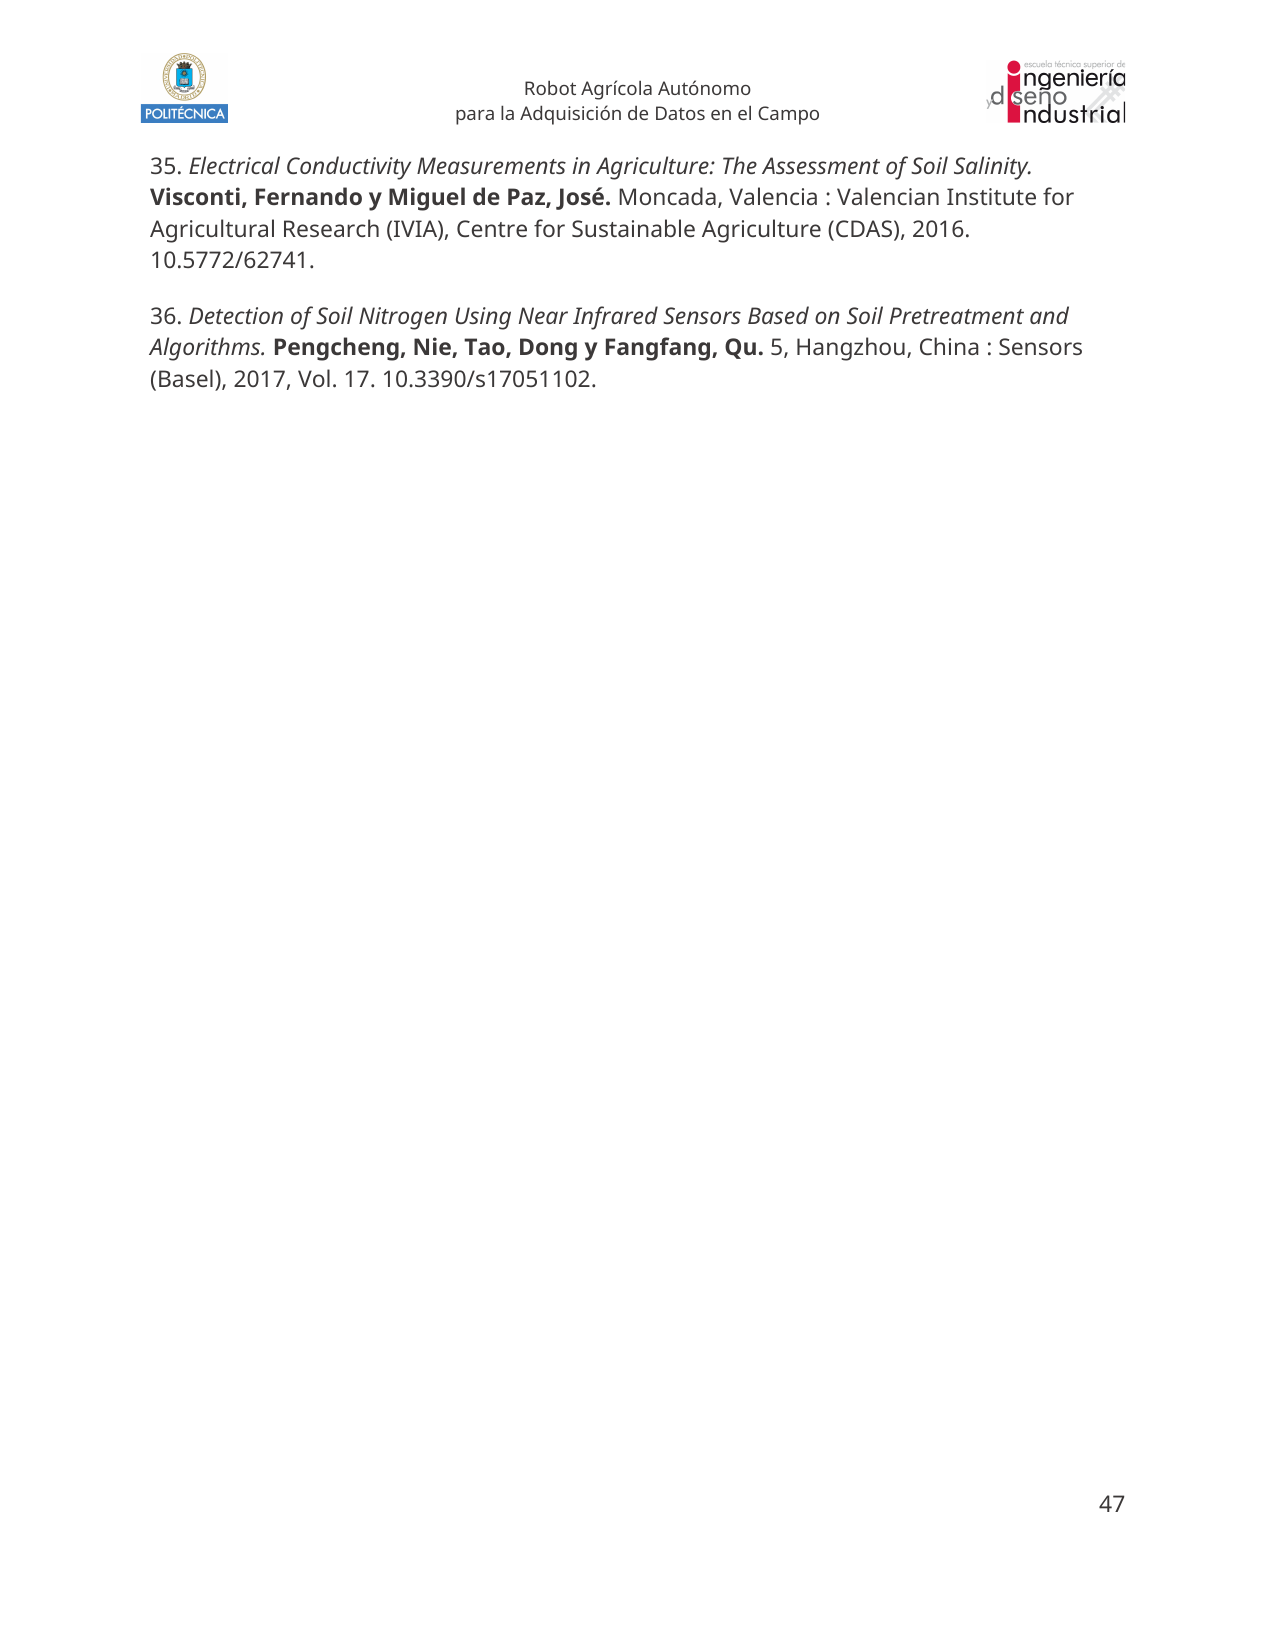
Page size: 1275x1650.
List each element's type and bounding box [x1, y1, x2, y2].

picture [140, 53, 228, 123]
picture [986, 60, 1125, 123]
